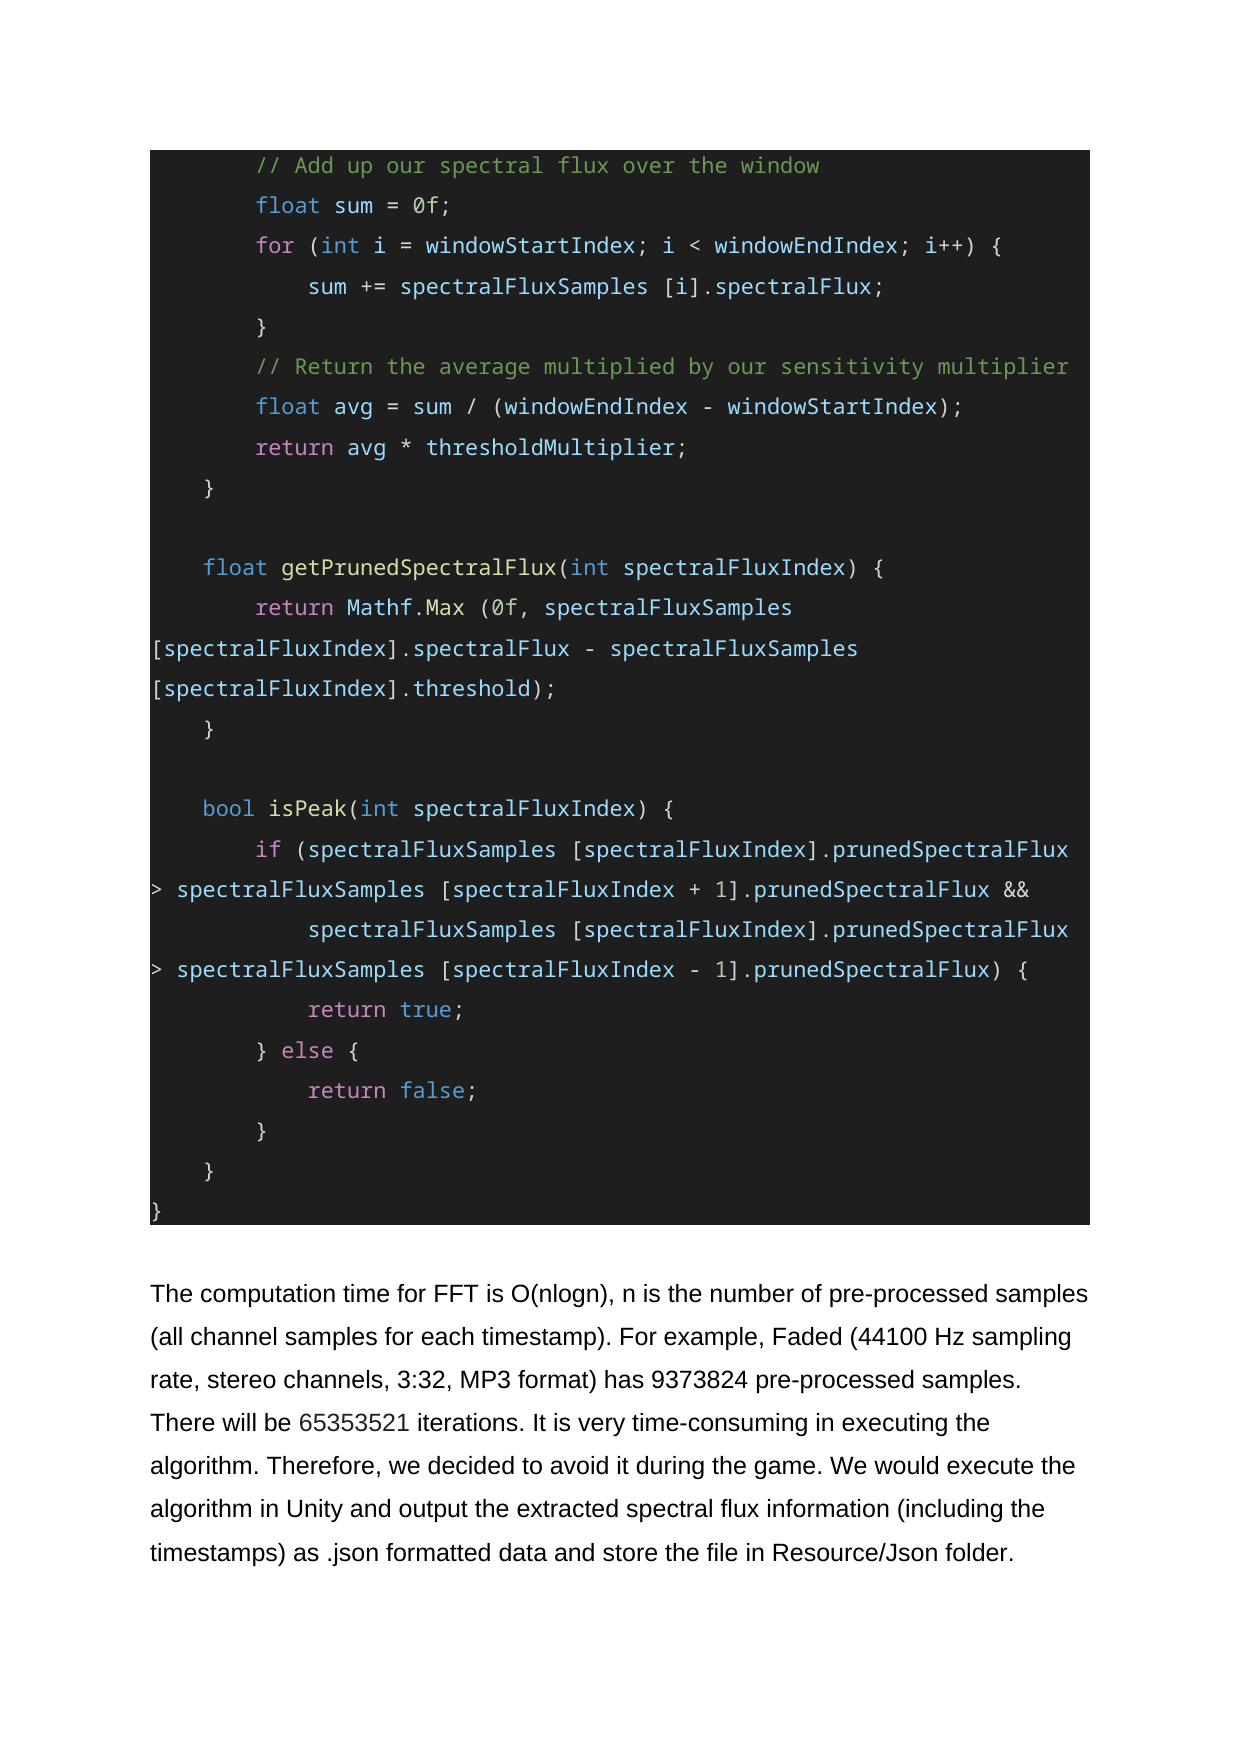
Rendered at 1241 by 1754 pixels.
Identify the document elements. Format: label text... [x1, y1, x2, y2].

text for (int i = windowStartIndex; i < windowEndIndex; i++) { [150, 230, 1090, 260]
text spectralFluxSamples [spectralFluxIndex].prunedSpectralFlux > spectralFluxSamples [spectralFluxIndex - 1].prunedSpectralFlux) { [150, 914, 1090, 984]
text } [150, 1155, 1090, 1185]
text if (spectralFluxSamples [spectralFluxIndex].prunedSpectralFlux > spectralFluxSamples [spectralFluxIndex + 1].prunedSpectralFlux && [150, 833, 1090, 903]
text return true; [150, 994, 1090, 1024]
text float getPrunedSpectralFlux(int spectralFluxIndex) { [150, 552, 1090, 582]
text } [150, 311, 1090, 341]
text return avg * thresholdMultiplier; [150, 431, 1090, 461]
text // Add up our spectral flux over the window [150, 150, 1090, 180]
text } [150, 1195, 1090, 1225]
text } [150, 472, 1090, 501]
text return Mathf.Max (0f, spectralFluxSamples [spectralFluxIndex].spectralFlux - spectralFluxSamples [spectralFluxIndex].threshold); [150, 592, 1090, 702]
text return false; [150, 1075, 1090, 1104]
text } [150, 713, 1090, 743]
text } else { [150, 1034, 1090, 1064]
text // Return the average multiplied by our sensitivity multiplier [150, 351, 1090, 381]
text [150, 1279, 1090, 1566]
text float sum = 0f; [150, 190, 1090, 220]
text float avg = sum / (windowEndIndex - windowStartIndex); [150, 391, 1090, 421]
text } [150, 1115, 1090, 1145]
text sum += spectralFluxSamples [i].spectralFlux; [150, 271, 1090, 300]
text bool isPeak(int spectralFluxIndex) { [150, 793, 1090, 823]
